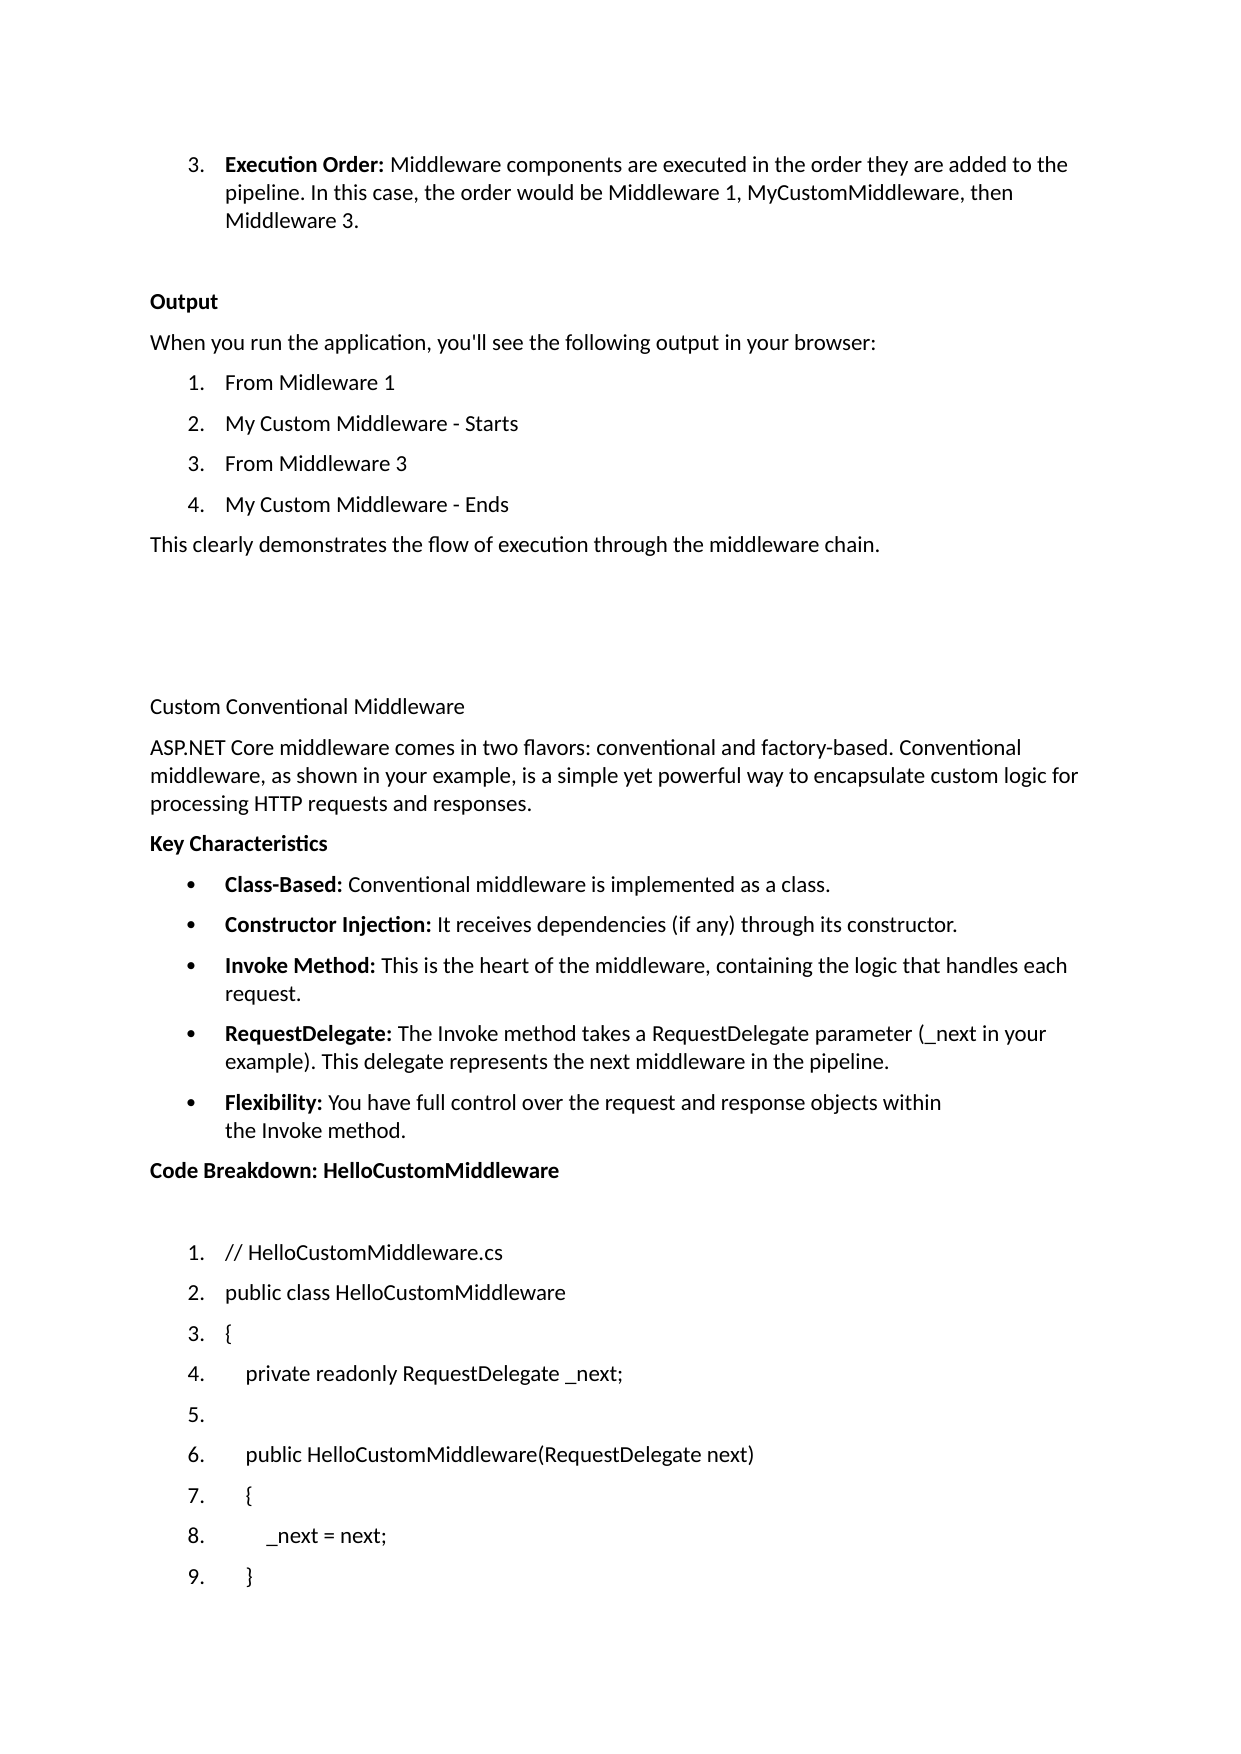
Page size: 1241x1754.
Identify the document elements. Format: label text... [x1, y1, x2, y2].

list { [187, 1319, 1090, 1347]
list RequestDelegate: The Invoke method takes a RequestDelegate parameter (_next in your example). This delegate represents the next middleware in the pipeline. [187, 1019, 1090, 1076]
text ASP.NET Core middleware comes in two flavors: conventional and factory-based. Conventional middleware, as shown in your example, is a simple yet powerful way to encapsulate custom logic for processing HTTP requests and responses. [150, 733, 1090, 817]
list From Middleware 3 [187, 449, 1090, 477]
list private readonly RequestDelegate _next; [187, 1359, 1090, 1387]
list Class-Based: Conventional middleware is implemented as a class. [187, 870, 1090, 898]
list _next = next; [187, 1521, 1090, 1549]
list public class HelloCustomMiddleware [187, 1278, 1090, 1306]
text This clearly demonstrates the flow of execution through the middleware chain. [150, 530, 1090, 558]
text Custom Conventional Middleware [150, 692, 1090, 720]
list // HelloCustomMiddleware.cs [187, 1238, 1090, 1266]
list Invoke Method: This is the heart of the middleware, containing the logic that handles each request. [187, 951, 1090, 1007]
list My Custom Middleware - Ends [187, 490, 1090, 518]
list My Custom Middleware - Starts [187, 409, 1090, 437]
text Code Breakdown: HelloCustomMiddleware [150, 1157, 1090, 1184]
list Flexibility: You have full control over the request and response objects within the Invoke method. [187, 1088, 1090, 1144]
list } [187, 1562, 1090, 1590]
list Constructor Injection: It receives dependencies (if any) through its constructor. [187, 910, 1090, 938]
text Key Characteristics [150, 829, 1090, 857]
list { [187, 1481, 1090, 1509]
list Execution Order: Middleware components are executed in the order they are added to the pipeline. In this case, the order would be Middleware 1, MyCustomMiddleware, then Middleware 3. [187, 150, 1090, 234]
text Output [150, 287, 1090, 315]
list From Midleware 1 [187, 368, 1090, 396]
text When you run the application, you'll see the following output in your browser: [150, 328, 1090, 356]
list public HelloCustomMiddleware(RequestDelegate next) [187, 1440, 1090, 1468]
